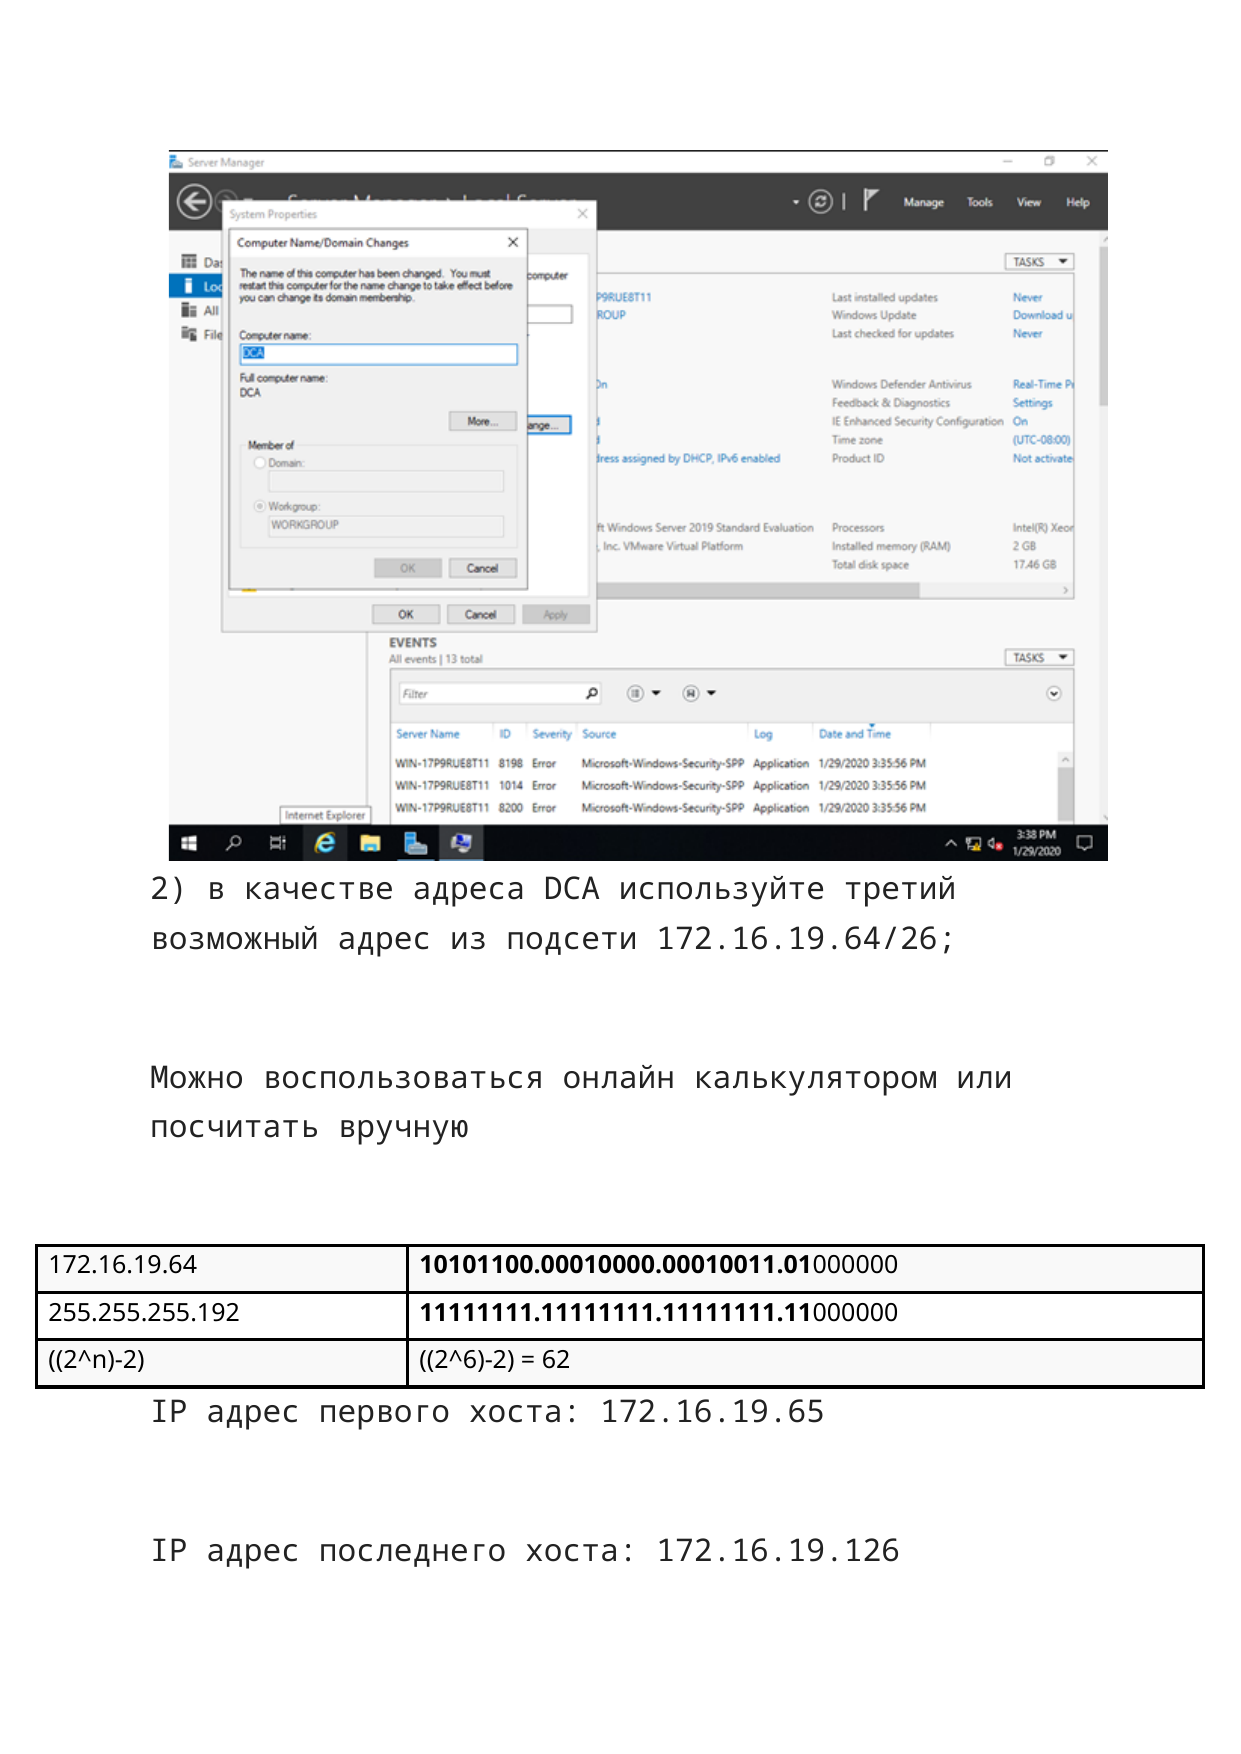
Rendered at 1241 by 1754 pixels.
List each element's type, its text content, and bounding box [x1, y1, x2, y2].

table_header 172.16.19.64 [38, 1247, 406, 1291]
table_cell 11111111.11111111.11111111.11000000 [409, 1294, 1202, 1338]
table_cell ((2^n)-2) [38, 1341, 406, 1385]
table_header 10101100.00010000.00010011.01000000 [409, 1247, 1202, 1291]
text Можно воспользоваться онлайн калькулятором или посчитать вручную [150, 1055, 1090, 1147]
table_cell ((2^6)-2) = 62 [409, 1341, 1202, 1385]
text IP адрес последнего хоста: 172.16.19.126 [150, 1528, 1090, 1571]
table_cell 255.255.255.192 [38, 1294, 406, 1338]
text IP адрес первого хоста: 172.16.19.65 [150, 1389, 1090, 1431]
text 2) в качестве адреса DCA используйте третий возможный адрес из подсети 172.16.19.64/26; [150, 866, 1090, 958]
